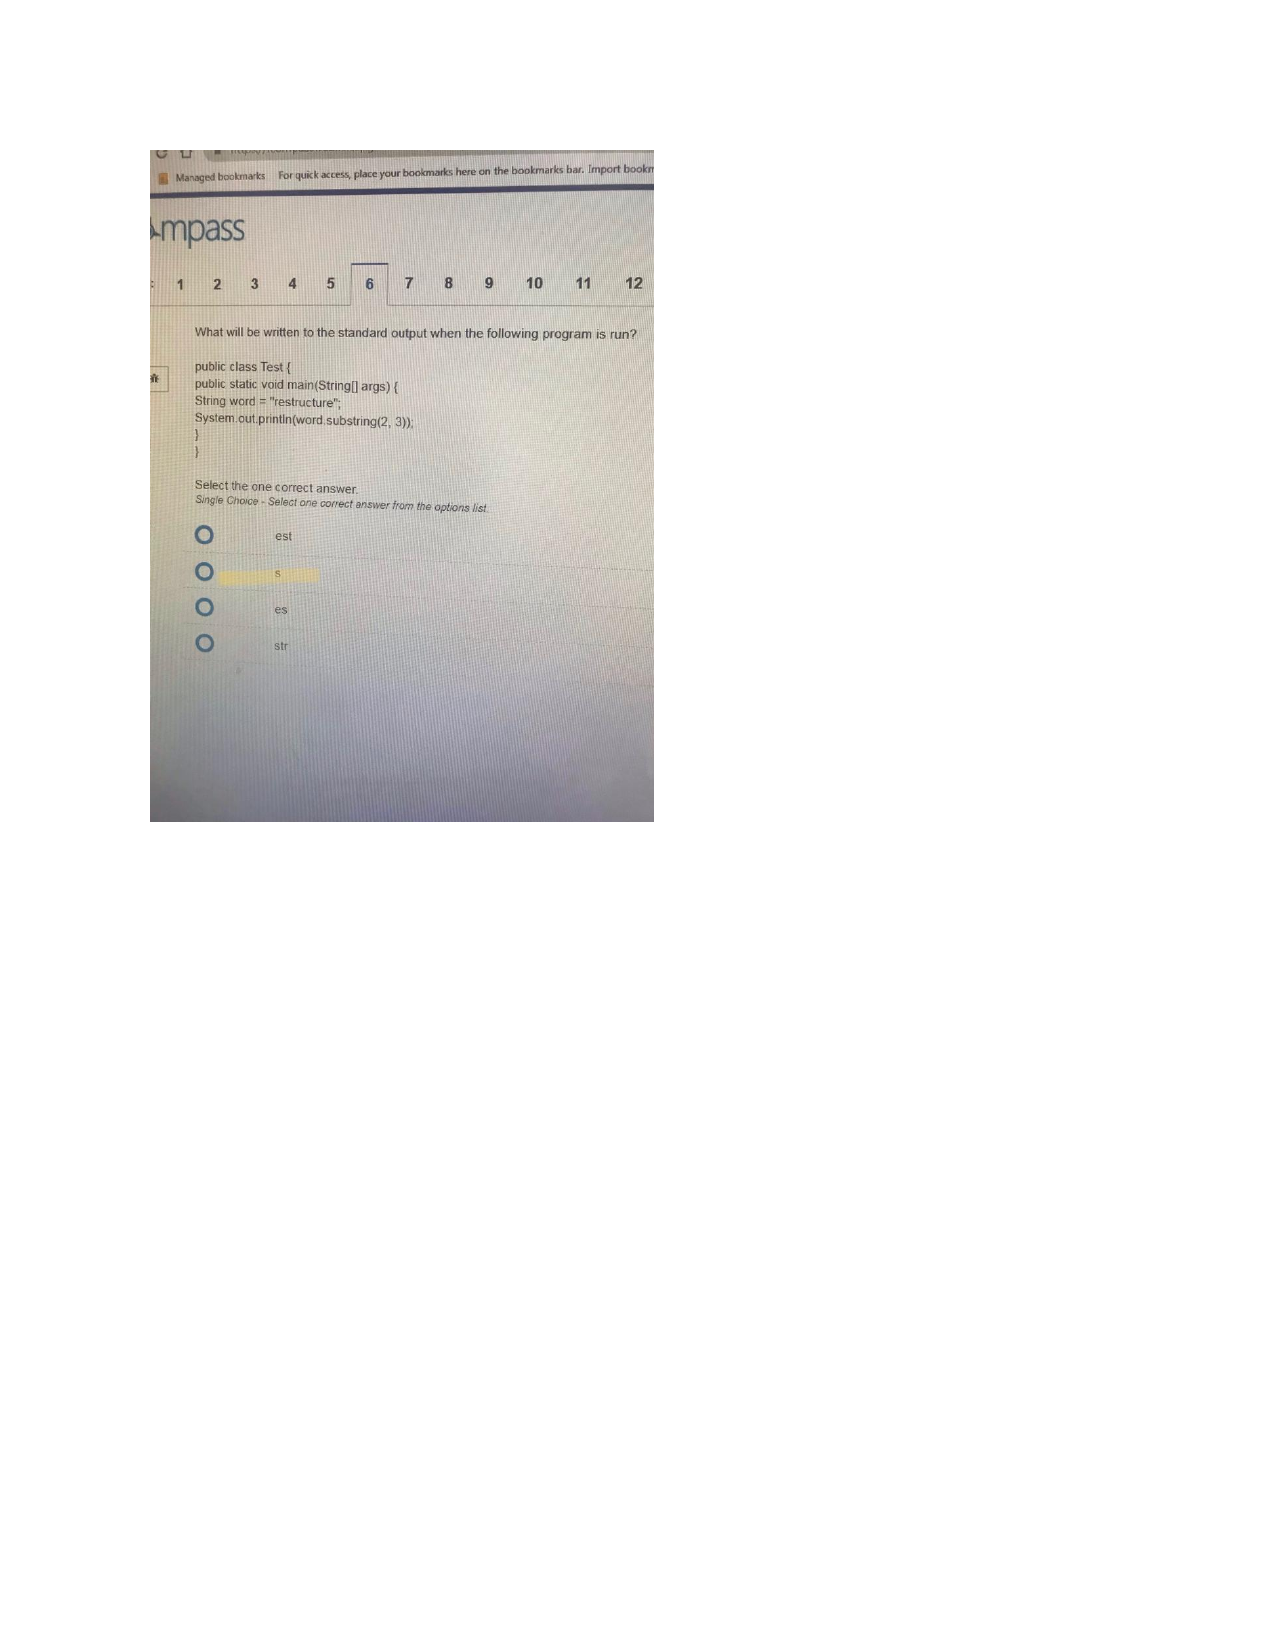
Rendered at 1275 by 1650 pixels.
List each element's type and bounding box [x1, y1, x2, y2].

picture [150, 150, 654, 822]
